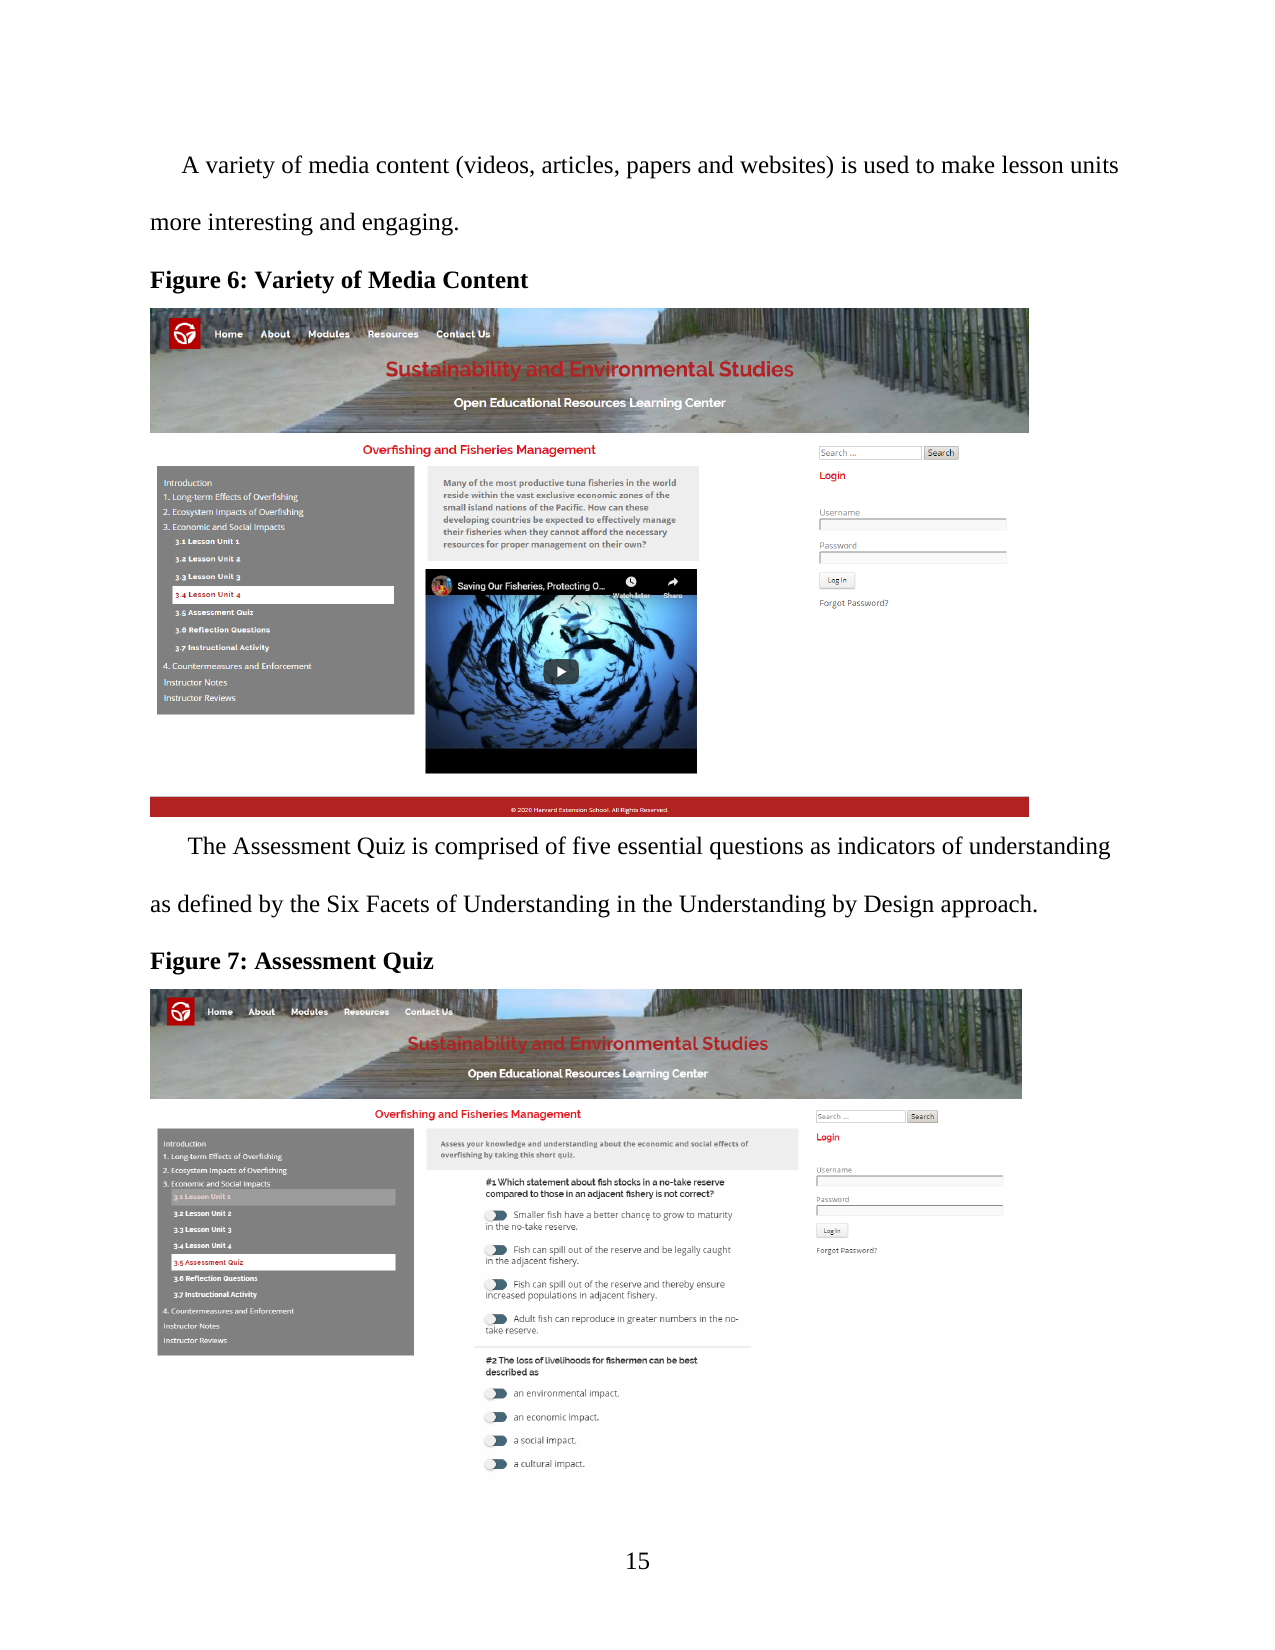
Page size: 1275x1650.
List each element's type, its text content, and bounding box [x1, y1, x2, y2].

text Figure 6: Variety of Media Content [150, 265, 1125, 294]
text A variety of media content (videos, articles, papers and websites) is used to make lesson units more interesting and engaging. [150, 150, 1125, 236]
text The Assessment Quiz is comprised of five essential questions as indicators of understanding as defined by the Six Facets of Understanding in the Understanding by Design approach. [150, 831, 1125, 918]
picture [150, 989, 1022, 1480]
text Figure 7: Assessment Quiz [150, 946, 1125, 975]
picture [150, 308, 1029, 817]
